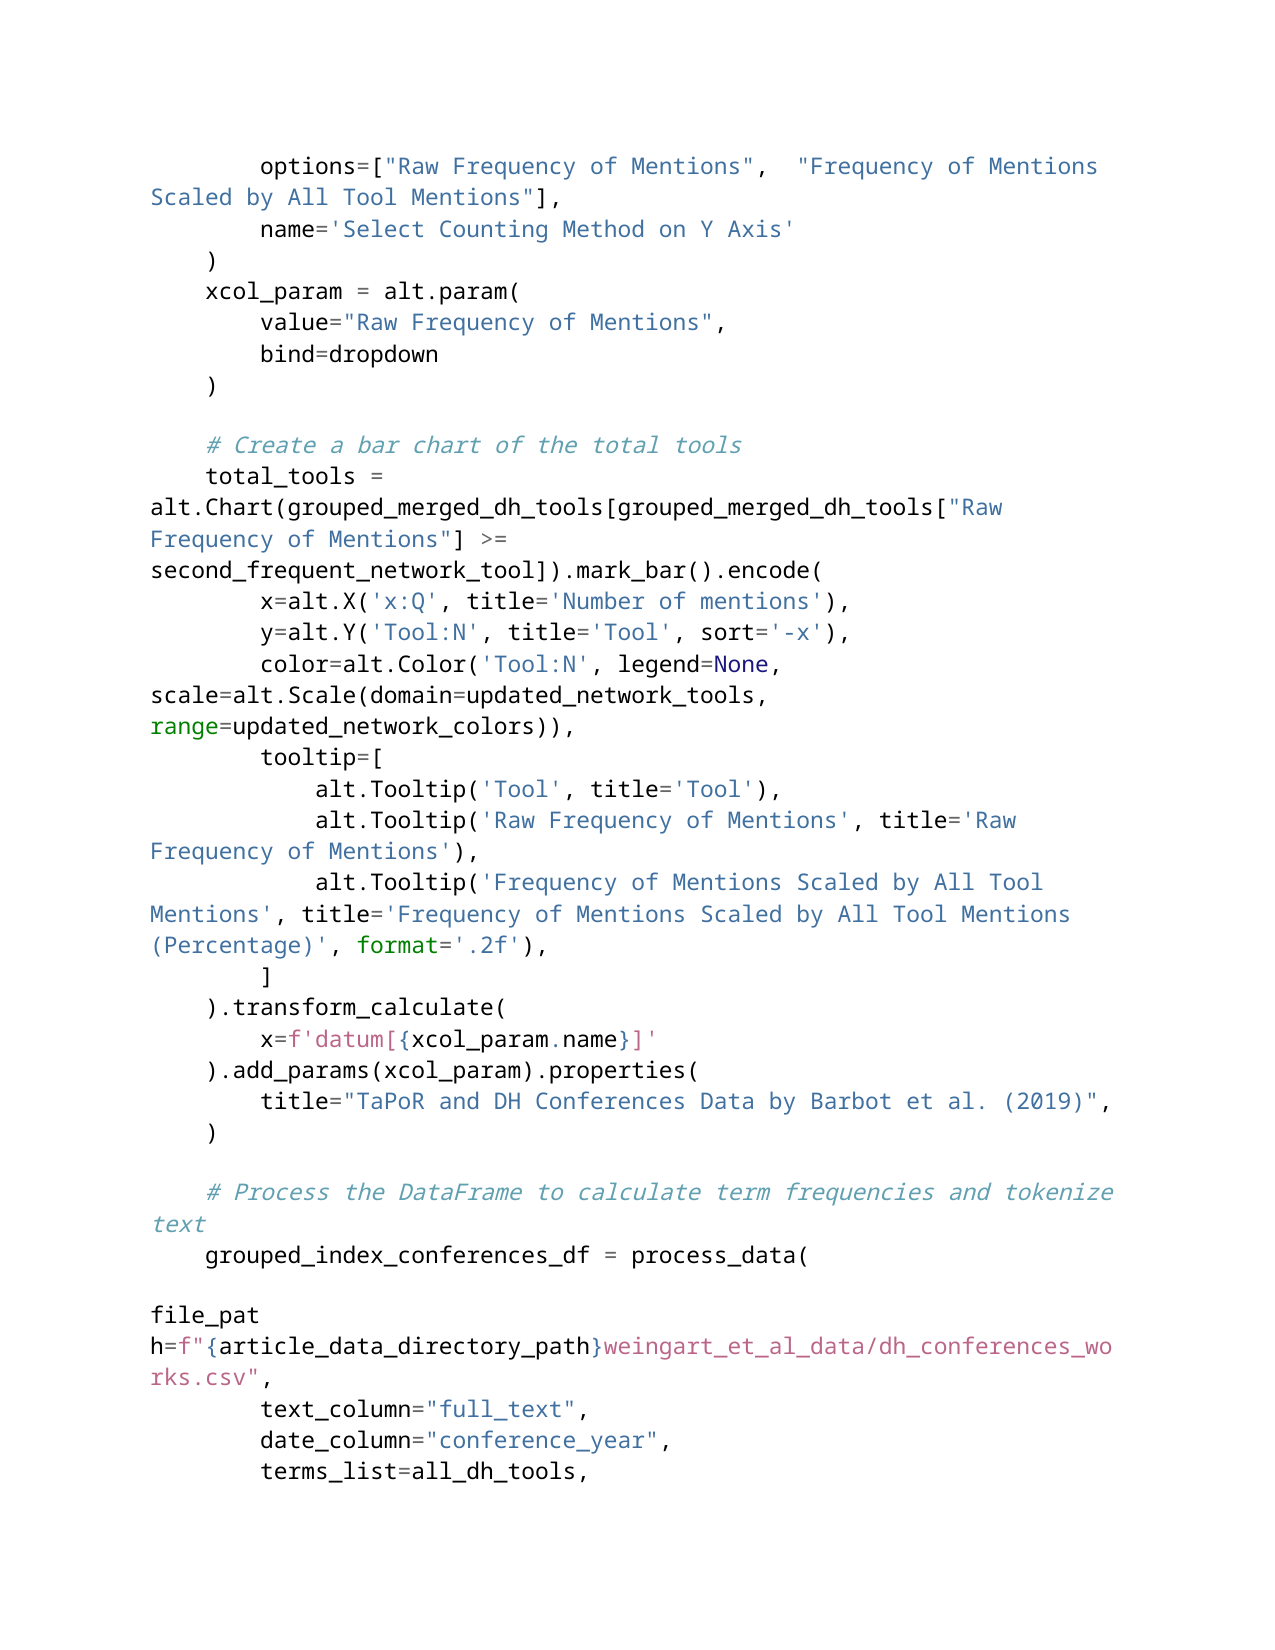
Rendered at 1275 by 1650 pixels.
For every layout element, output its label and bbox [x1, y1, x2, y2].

text [150, 150, 1125, 1486]
